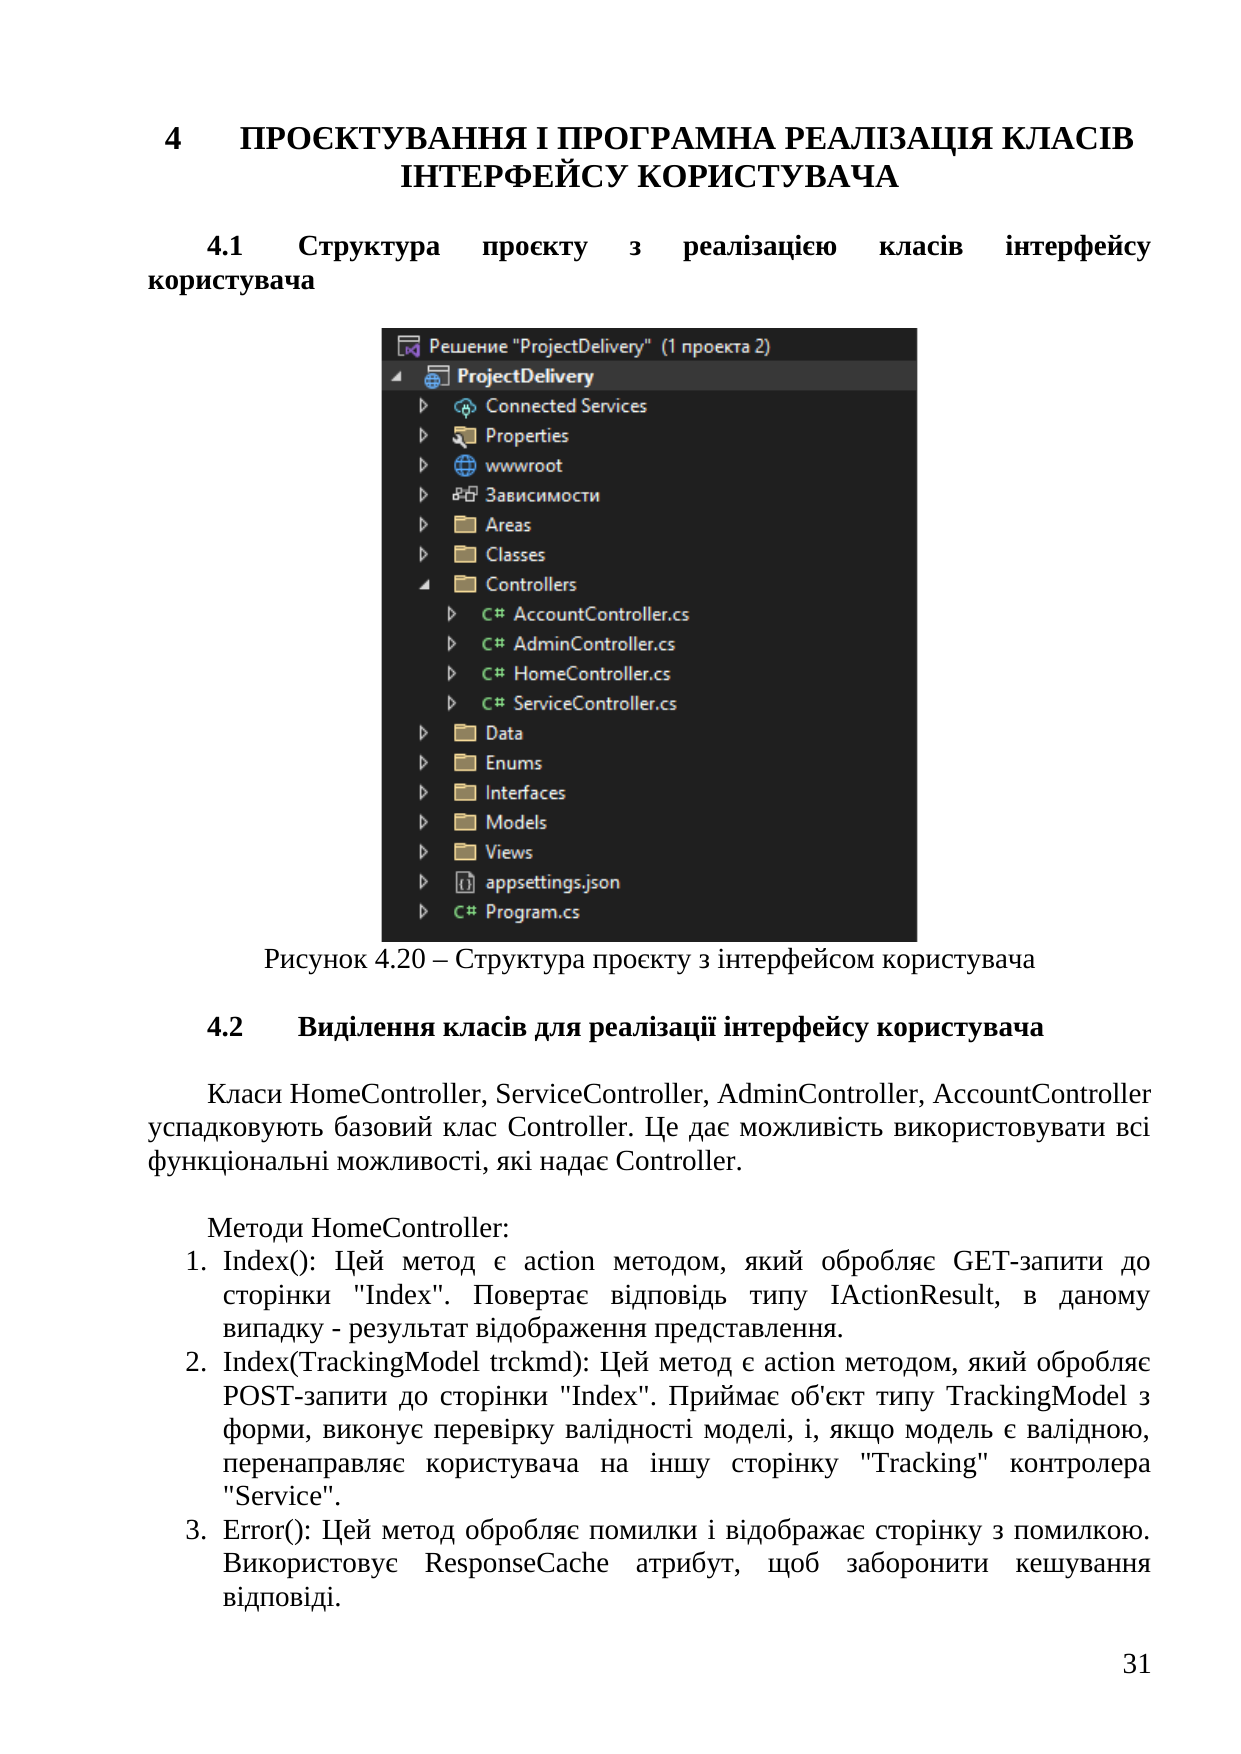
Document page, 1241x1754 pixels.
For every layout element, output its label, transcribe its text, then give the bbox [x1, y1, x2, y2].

subtitle Виділення класів для реалізації інтерфейсу користувача [148, 1009, 1152, 1042]
list Index(): Цей метод є action методом, який обробляє GET-запити до сторінки "Index". Повертає відповідь типу IActionResult, в даному випадку - результат відображення представлення. [185, 1243, 1152, 1344]
subtitle Структура проєкту з реалізацією класів інтерфейсу користувача [148, 228, 1152, 295]
text Методи HomeController: [148, 1210, 1152, 1243]
subtitle ПРОЄКТУВАННЯ І ПРОГРАМНА РЕАЛІЗАЦІЯ КЛАСІВ ІНТЕРФЕЙСУ КОРИСТУВАЧА [148, 118, 1152, 195]
picture [381, 328, 918, 942]
list Error(): Цей метод обробляє помилки і відображає сторінку з помилкою. Використовує ResponseCache атрибут, щоб заборонити кешування відповіді. [185, 1512, 1152, 1612]
list Index(TrackingModel trckmd): Цей метод є action методом, який обробляє POST-запити до сторінки "Index". Приймає об'єкт типу TrackingModel з форми, виконує перевірку валідності моделі, і, якщо модель є валідною, перенаправляє користувача на іншу сторінку "Tracking" контролера "Service". [185, 1344, 1152, 1512]
text Класи HomeController, ServiceController, AdminController, AccountController успадковують базовий клас Controller. Це дає можливість використовувати всі функціональні можливості, які надає Controller. [148, 1076, 1152, 1176]
